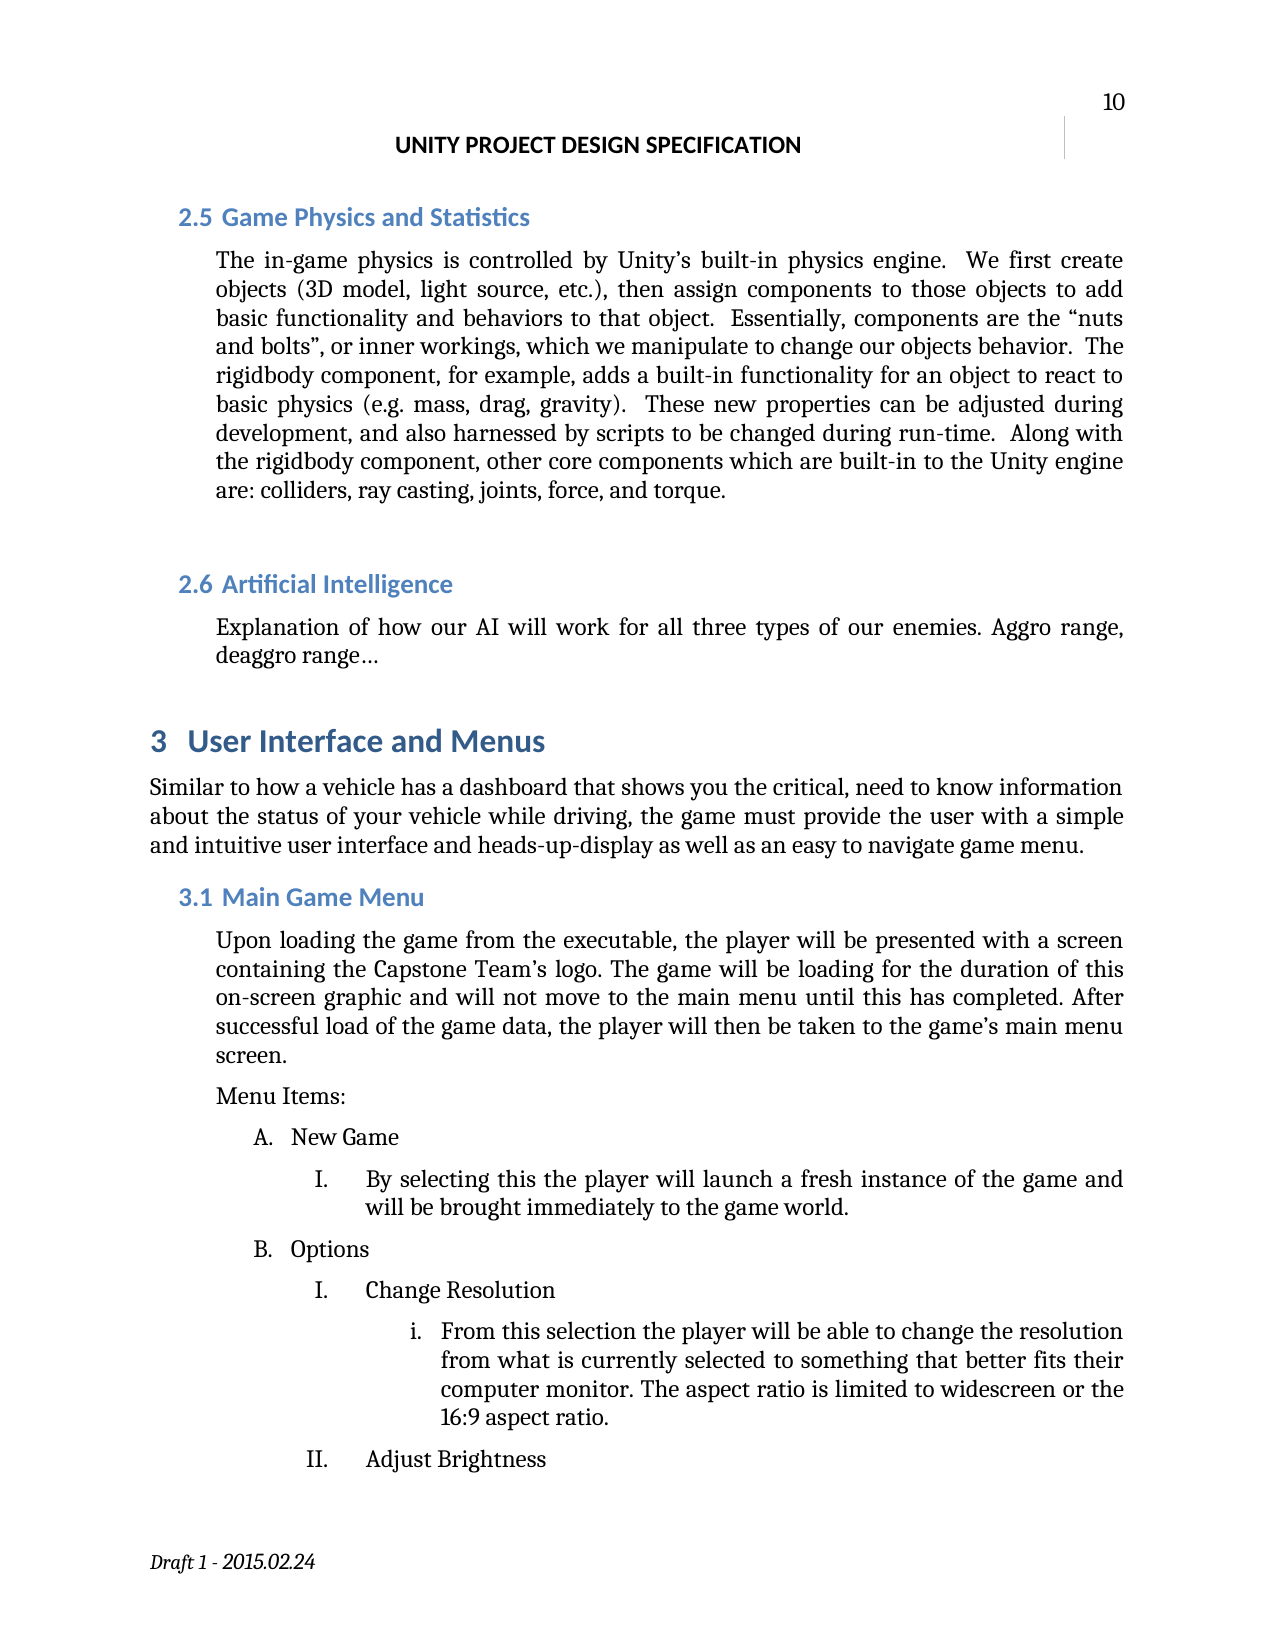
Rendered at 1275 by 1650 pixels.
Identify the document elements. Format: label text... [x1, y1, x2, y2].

subtitle Artificial Intelligence [178, 567, 1125, 600]
list Change Resolution [328, 1276, 1125, 1304]
list By selecting this the player will launch a fresh instance of the game and will be brought immediately to the game world. [328, 1164, 1125, 1222]
list From this selection the player will be able to change the resolution from what is currently selected to something that better fits their computer monitor. The aspect ratio is limited to widescreen or the 16:9 aspect ratio. [422, 1317, 1125, 1432]
subtitle Main Game Menu [178, 880, 1125, 913]
list Options [253, 1234, 1125, 1263]
text Similar to how a vehicle has a dashboard that shows you the critical, need to know information about the status of your vehicle while driving, the game must provide the user with a simple and intuitive user interface and heads-up-display as well as an easy to navigate game menu. [150, 773, 1125, 859]
text Upon loading the game from the executable, the player will be presented with a screen containing the Capstone Team’s logo. The game will be loading for the duration of this on-screen graphic and will not move to the main menu until this has completed. After successful load of the game data, the player will then be taken to the game’s main menu screen. [216, 926, 1125, 1069]
text Menu Items: [216, 1082, 1125, 1111]
list Adjust Brightness [328, 1444, 1125, 1473]
list New Game [253, 1123, 1125, 1152]
subtitle Game Physics and Statistics [178, 201, 1125, 233]
text Explanation of how our AI will work for all three types of our enemies. Aggro range, deaggro range… [216, 612, 1125, 670]
text The in-game physics is controlled by Unity’s built-in physics engine. We first create objects (3D model, light source, etc.), then assign components to those objects to add basic functionality and behaviors to that object. Essentially, components are the “nuts and bolts”, or inner workings, which we manipulate to change our objects behavior. The rigidbody component, for example, adds a built-in functionality for an object to react to basic physics (e.g. mass, drag, gravity). These new properties can be adjusted during development, and also harnessed by scripts to be changed during run-time. Along with the rigidbody component, other core components which are built-in to the Unity engine are: colliders, ray casting, joints, force, and torque. [216, 246, 1125, 505]
subtitle User Interface and Menus [150, 720, 1125, 761]
